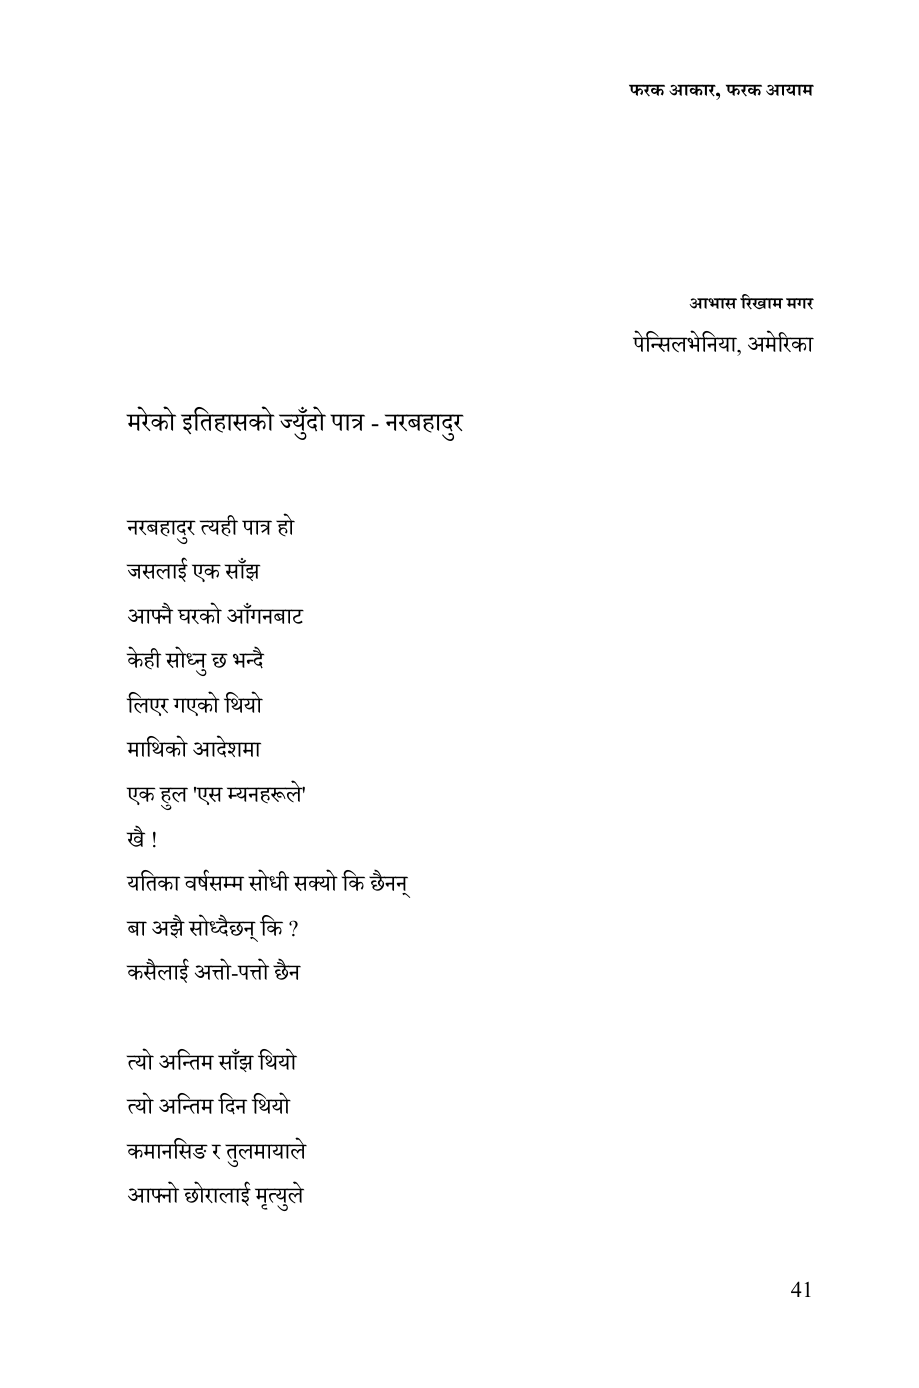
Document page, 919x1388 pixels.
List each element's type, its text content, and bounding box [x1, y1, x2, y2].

text आफ्नै घरको आँगनबाट [127, 603, 813, 636]
text नरबहादुर त्यही पात्र हो [127, 513, 813, 547]
text आफ्नो छोरालाई मृत्युले [127, 1182, 813, 1216]
subtitle मरेको इतिहासको ज्युँदो पात्र - नरबहादुर [127, 407, 813, 445]
text त्यो अन्तिम साँझ थियो [127, 1048, 813, 1082]
text एक हुल 'एस म्यनहरूले' [127, 781, 813, 814]
text लिएर गएको थियो [127, 692, 813, 725]
text बा अझै सोध्दैछन् कि ? [127, 915, 813, 948]
text यतिका वर्षसम्म सोधी सक्यो कि छैनन् [127, 870, 813, 904]
text खै ! [127, 826, 813, 859]
text त्यो अन्तिम दिन थियो [127, 1093, 813, 1127]
text माथिको आदेशमा [127, 736, 813, 770]
text पेन्सिलभेनिया, अमेरिका [127, 331, 813, 365]
text कसैलाई अत्तो-पत्तो छैन [127, 959, 813, 993]
title आभास रिखाम मगर [127, 276, 813, 319]
text केही सोध्नु छ भन्दै [127, 647, 813, 681]
text कमानसिङ र तुलमायाले [127, 1138, 813, 1171]
text जसलाई एक साँझ [127, 558, 813, 592]
